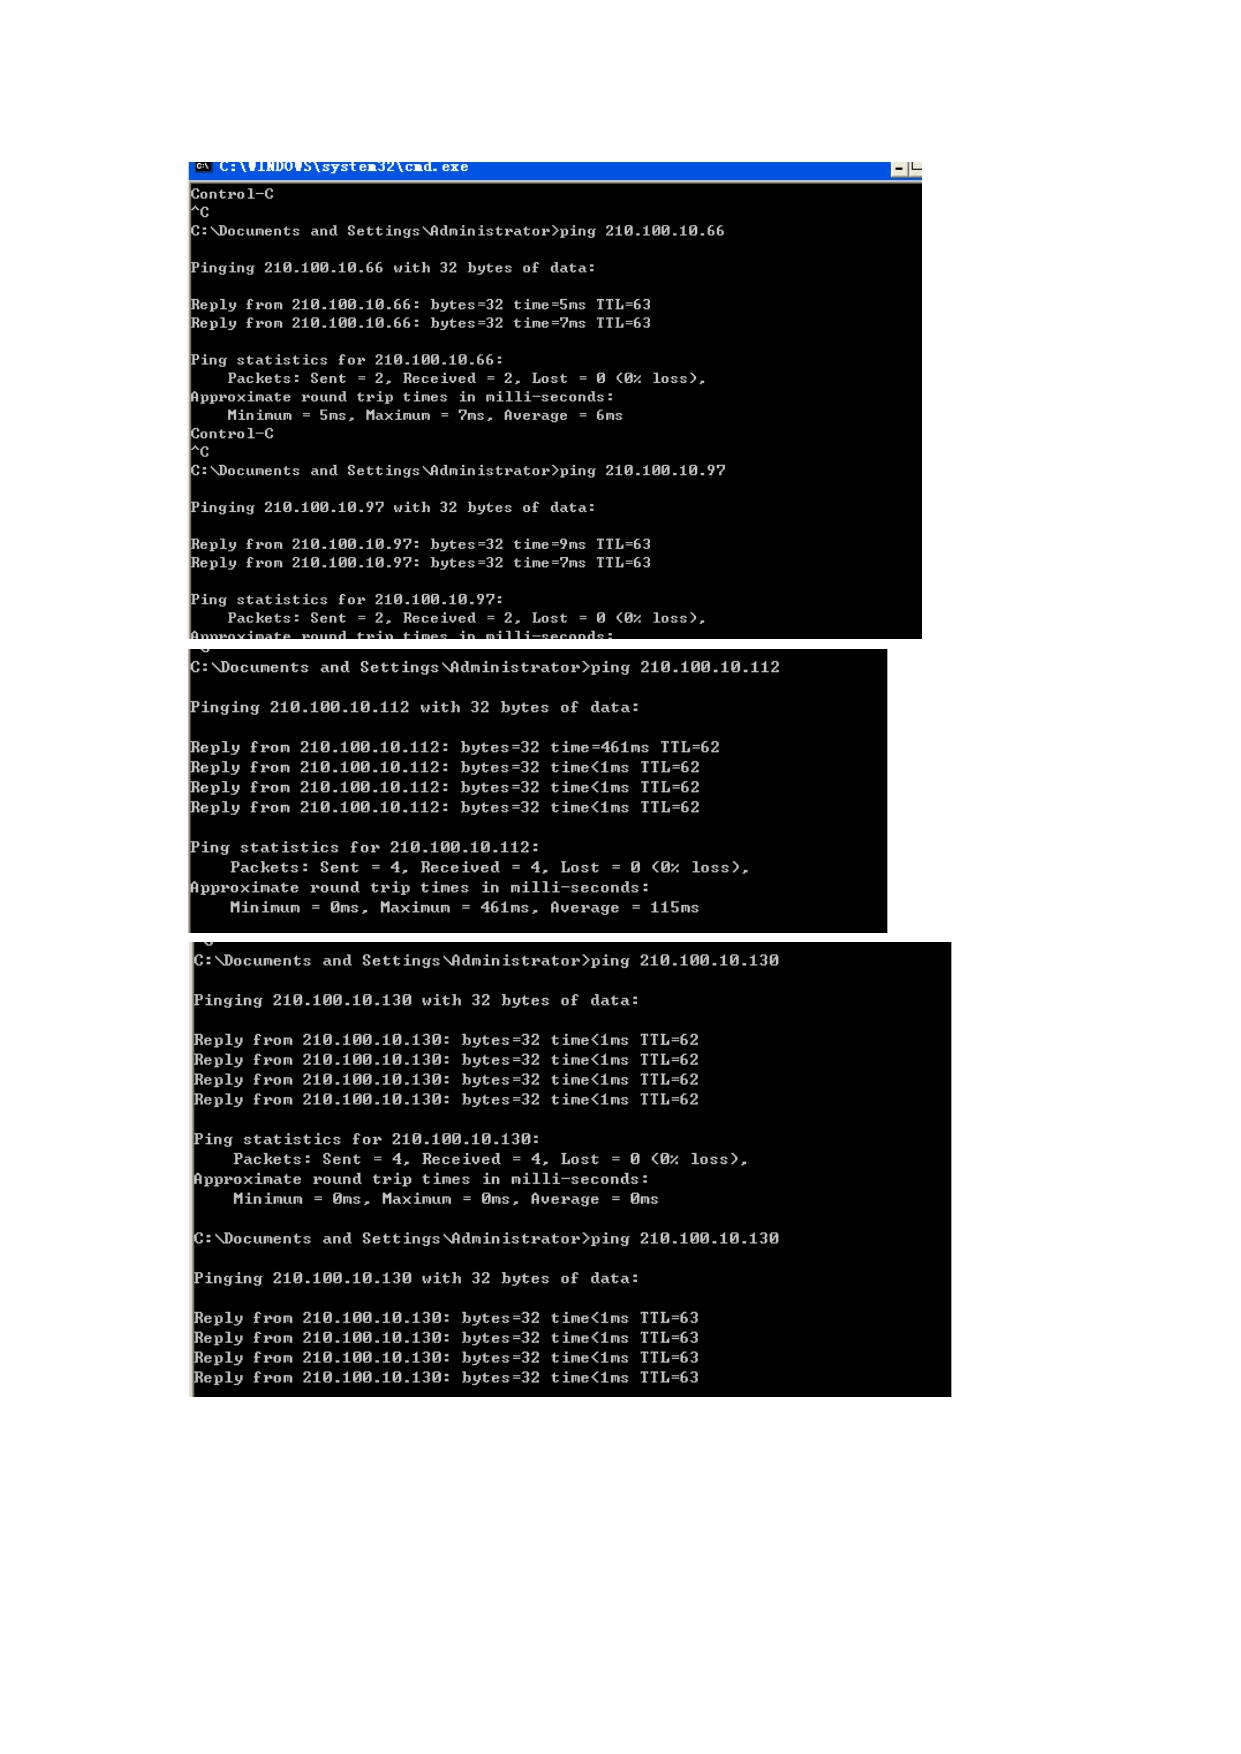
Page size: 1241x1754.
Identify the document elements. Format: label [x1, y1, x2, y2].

picture [187, 942, 952, 1397]
picture [187, 649, 888, 933]
picture [187, 162, 922, 639]
